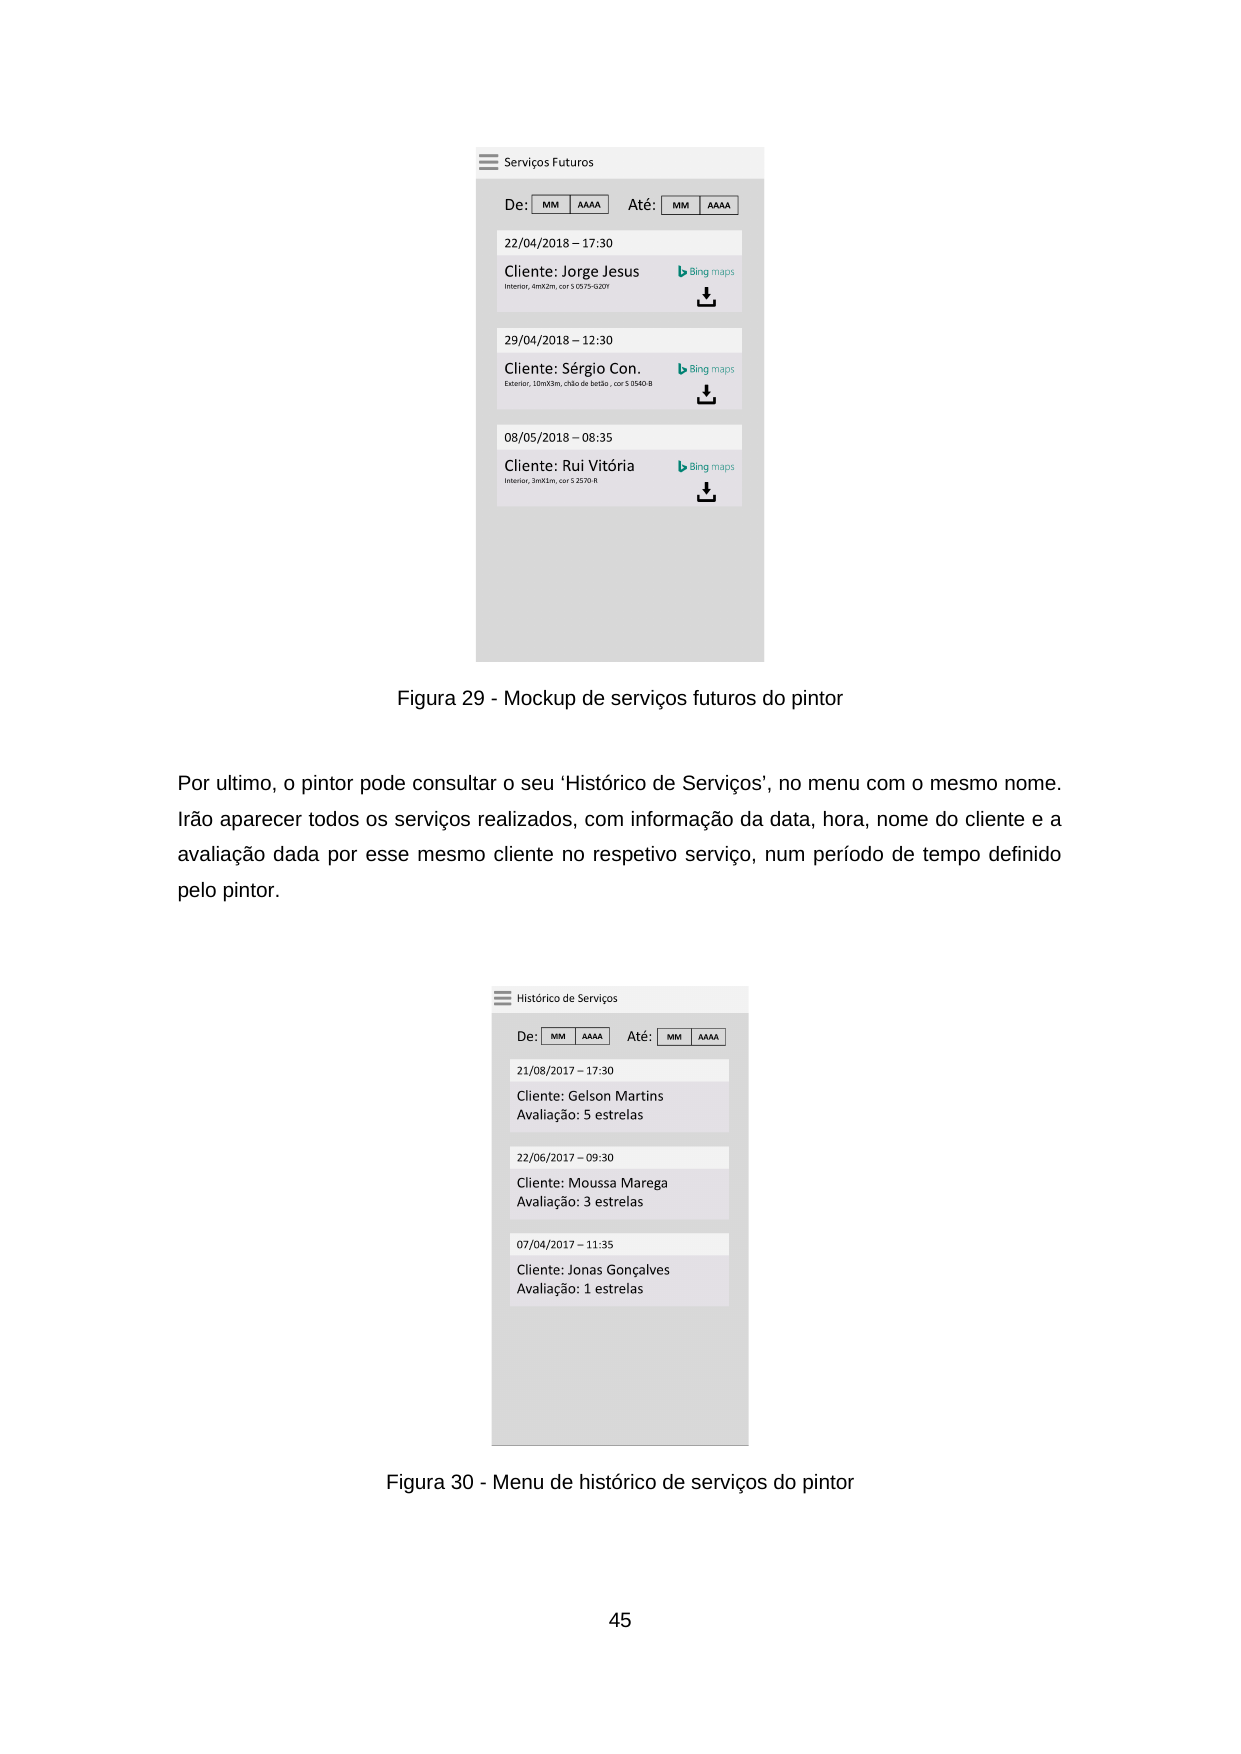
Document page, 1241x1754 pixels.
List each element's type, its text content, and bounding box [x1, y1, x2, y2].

text Figura 30 - Menu de histórico de serviços do pintor [177, 1470, 1063, 1494]
picture [491, 986, 749, 1446]
picture [475, 147, 765, 662]
text Figura 29 - Mockup de serviços futuros do pintor [177, 686, 1063, 710]
text Por ultimo, o pintor pode consultar o seu ‘Histórico de Serviços’, no menu com o mesmo nome. Irão aparecer todos os serviços realizados, com informação da data, hora, nome do cliente e a avaliação dada por esse mesmo cliente no respetivo serviço, num período de tempo definido pelo pintor. [177, 770, 1063, 902]
